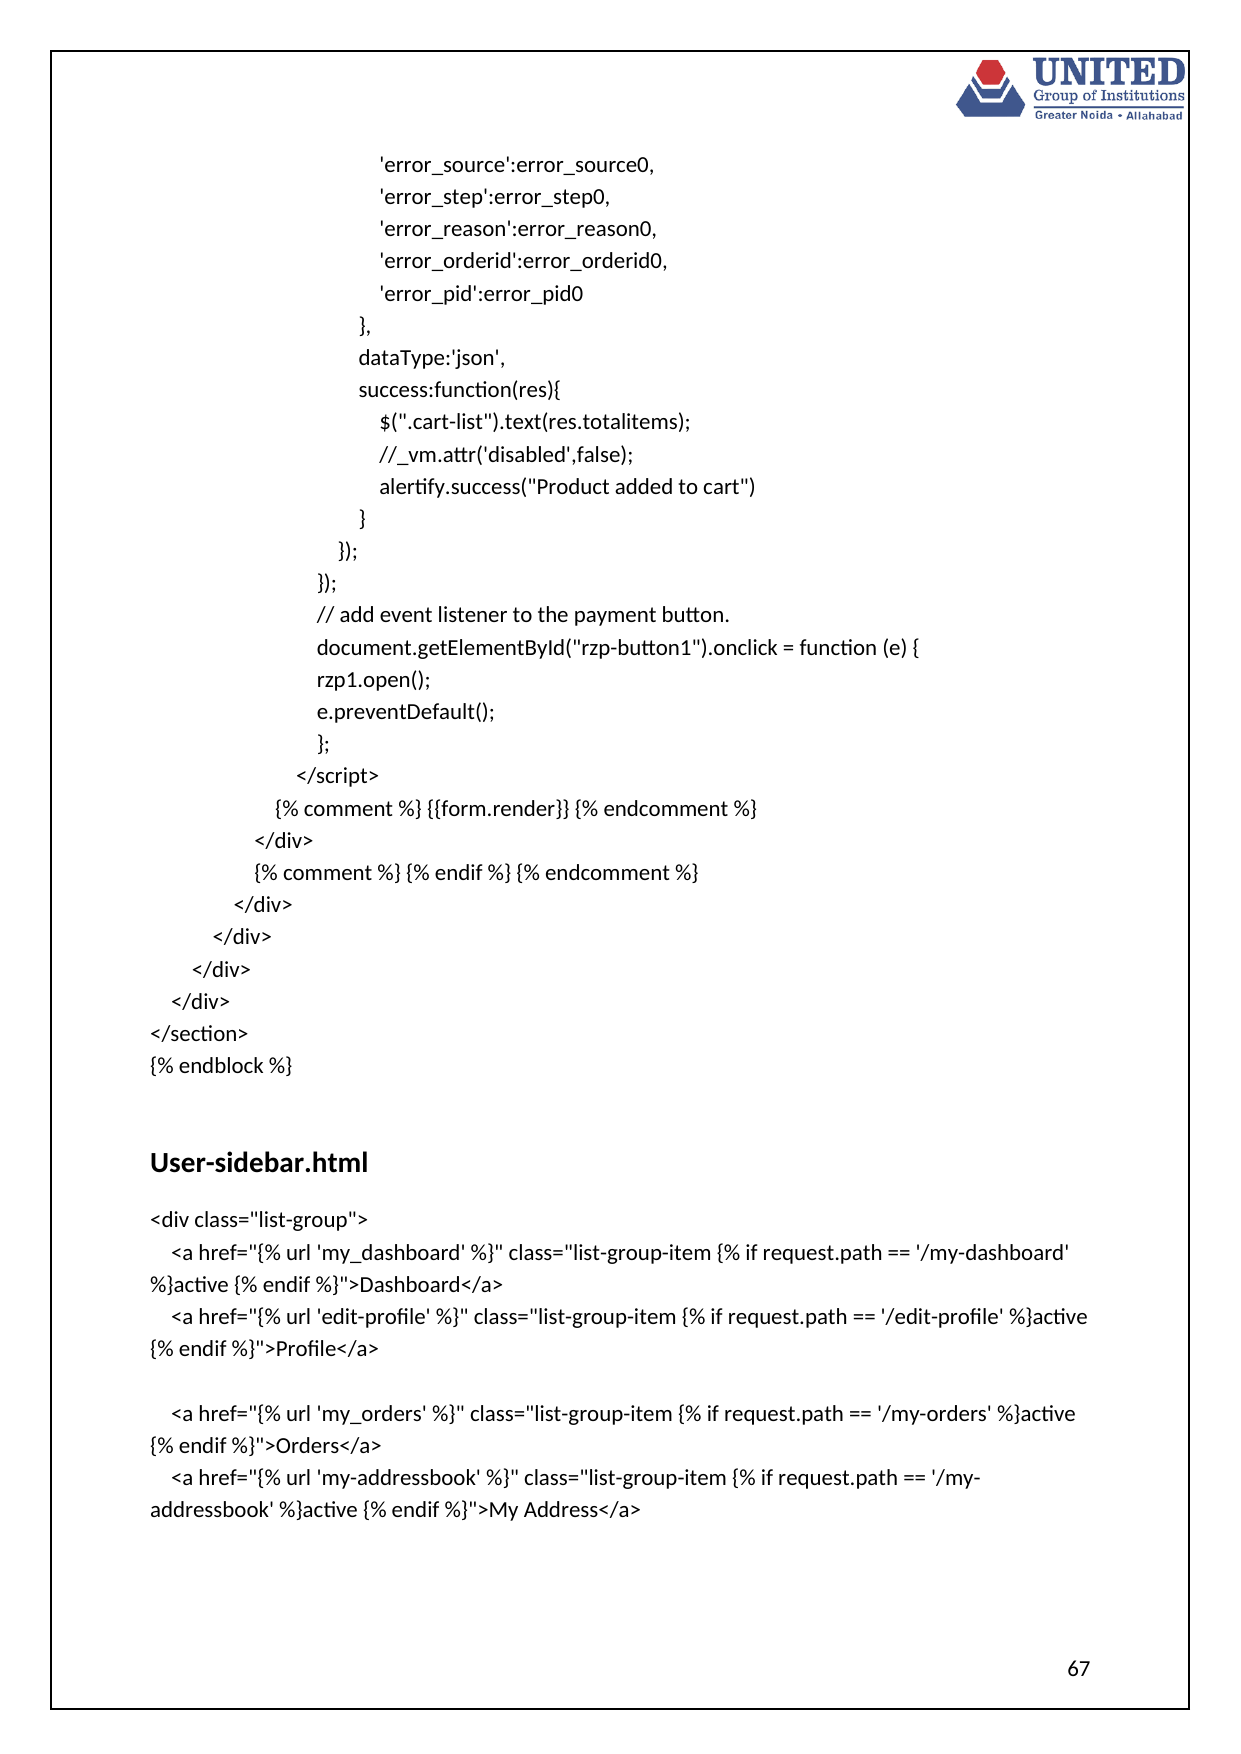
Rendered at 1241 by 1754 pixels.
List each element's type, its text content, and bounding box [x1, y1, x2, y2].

text </div> [150, 955, 1090, 983]
text </div> [150, 987, 1090, 1015]
text <div class="list-group"> [150, 1206, 1090, 1234]
text rzp1.open(); [150, 665, 1090, 693]
text <a href="{% url 'my-addressbook' %}" class="list-group-item {% if request.path == '/my-addressbook' %}active {% endif %}">My Address</a> [150, 1463, 1090, 1523]
text </script> [150, 762, 1090, 789]
text alertify.success("Product added to cart") [150, 472, 1090, 500]
text </div> [150, 826, 1090, 854]
picture [952, 53, 1186, 124]
text </div> [150, 922, 1090, 951]
text {% endblock %} [150, 1051, 1090, 1079]
text User-sidebar.html [150, 1144, 1090, 1179]
text }, [150, 311, 1090, 339]
text success:function(res){ [150, 375, 1090, 403]
text 'error_step':error_step0, [150, 182, 1090, 210]
text document.getElementById("rzp-button1").onclick = function (e) { [150, 633, 1090, 661]
text dataType:'json', [150, 343, 1090, 371]
text {% comment %} {% endif %} {% endcomment %} [150, 858, 1090, 886]
text e.preventDefault(); [150, 697, 1090, 725]
text } [150, 504, 1090, 532]
text <a href="{% url 'my_dashboard' %}" class="list-group-item {% if request.path == '/my-dashboard' %}active {% endif %}">Dashboard</a> [150, 1238, 1090, 1298]
text <a href="{% url 'my_orders' %}" class="list-group-item {% if request.path == '/my-orders' %}active {% endif %}">Orders</a> [150, 1399, 1090, 1459]
text </section> [150, 1019, 1090, 1047]
text </div> [150, 890, 1090, 918]
text 'error_reason':error_reason0, [150, 214, 1090, 242]
text 'error_orderid':error_orderid0, [150, 247, 1090, 274]
text {% comment %} {{form.render}} {% endcomment %} [150, 794, 1090, 822]
text // add event listener to the payment button. [150, 601, 1090, 629]
text <a href="{% url 'edit-profile' %}" class="list-group-item {% if request.path == '/edit-profile' %}active {% endif %}">Profile</a> [150, 1302, 1090, 1362]
text 'error_source':error_source0, [150, 150, 1090, 178]
text }; [150, 729, 1090, 757]
text $(".cart-list").text(res.totalitems); [150, 407, 1090, 436]
text 'error_pid':error_pid0 [150, 279, 1090, 307]
text }); [150, 568, 1090, 596]
text //_vm.attr('disabled',false); [150, 440, 1090, 468]
text }); [150, 536, 1090, 564]
